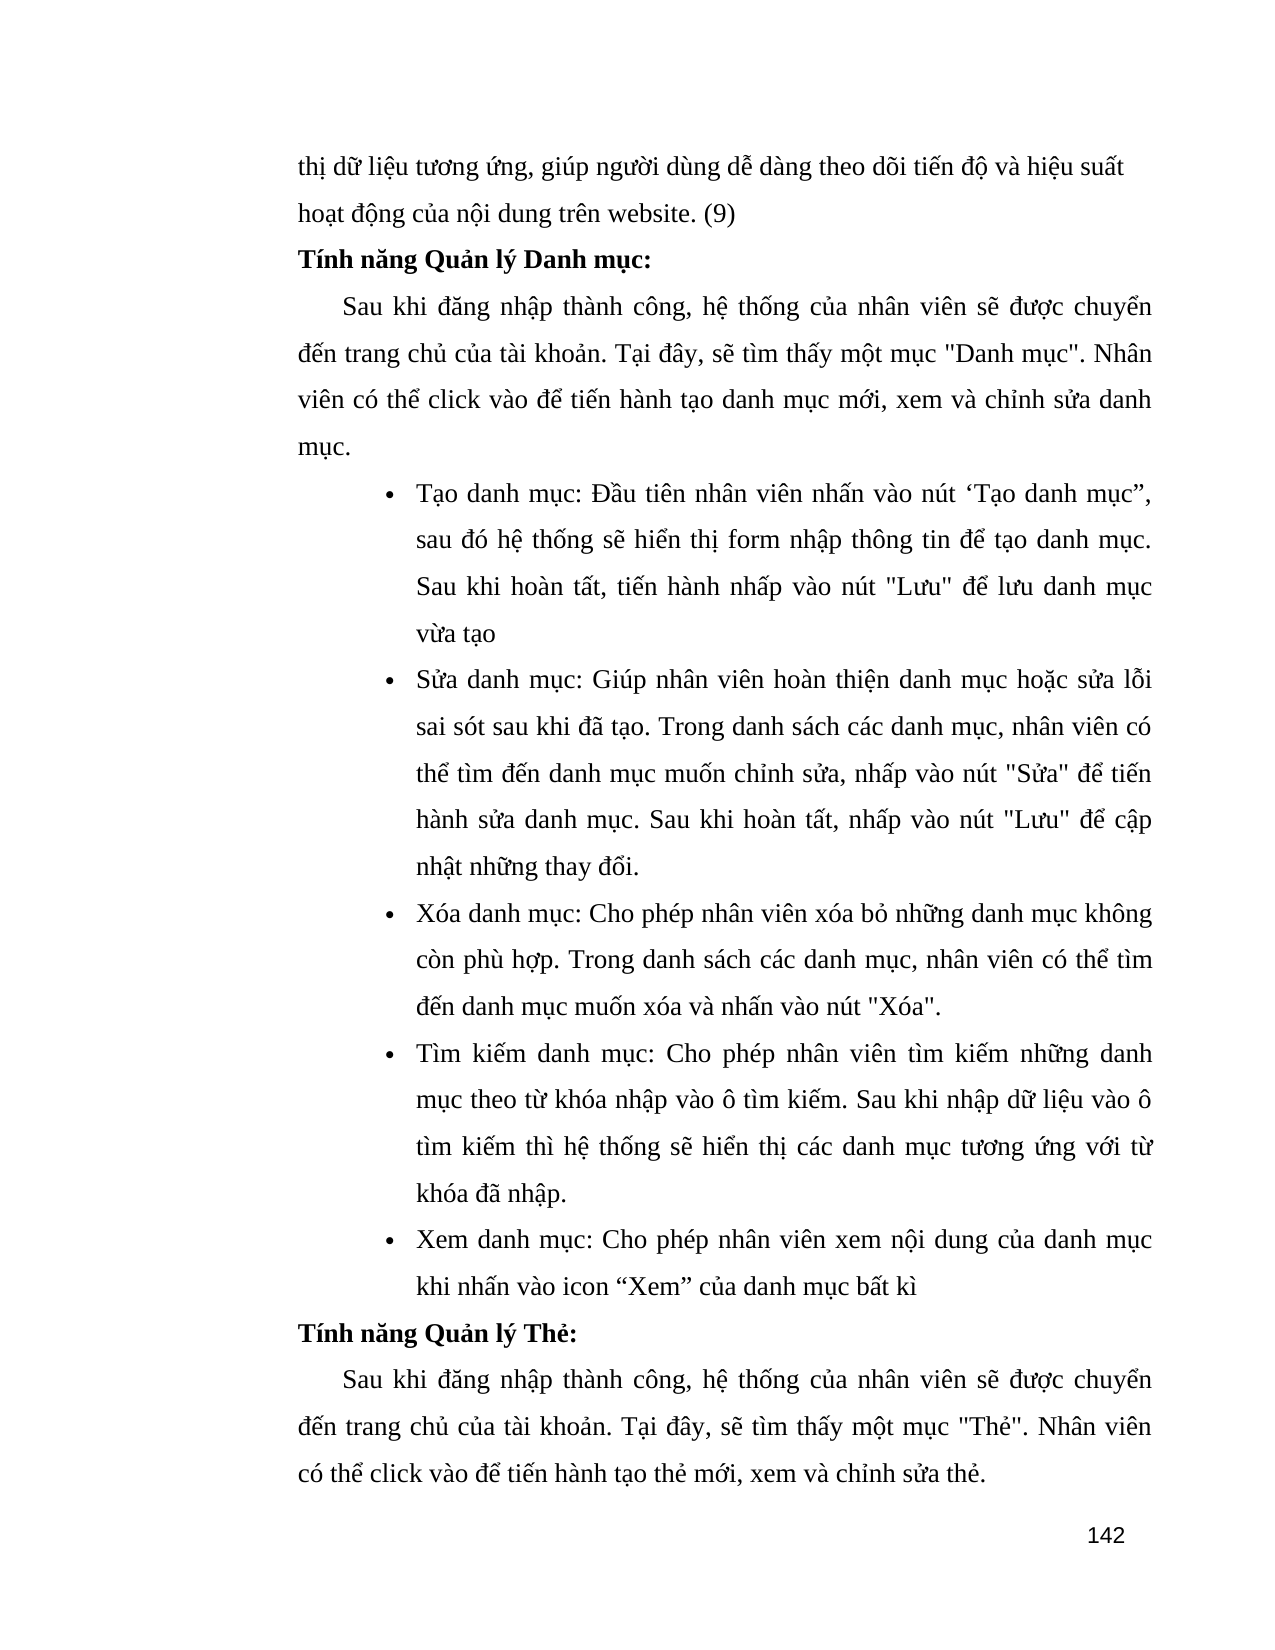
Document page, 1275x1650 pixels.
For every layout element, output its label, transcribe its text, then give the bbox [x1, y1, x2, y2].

text Sau khi đăng nhập thành công, hệ thống của nhân viên sẽ được chuyển đến trang chủ của tài khoản. Tại đây, sẽ tìm thấy một mục "Danh mục". Nhân viên có thể click vào để tiến hành tạo danh mục mới, xem và chỉnh sửa danh mục. [298, 290, 1153, 461]
list Xem danh mục: Cho phép nhân viên xem nội dung của danh mục khi nhấn vào icon “Xem” của danh mục bất kì [386, 1223, 1153, 1301]
list Tạo danh mục: Đầu tiên nhân viên nhấn vào nút ‘Tạo danh mục”, sau đó hệ thống sẽ hiển thị form nhập thông tin để tạo danh mục. Sau khi hoàn tất, tiến hành nhấp vào nút "Lưu" để lưu danh mục vừa tạo [386, 477, 1153, 648]
list Sửa danh mục: Giúp nhân viên hoàn thiện danh mục hoặc sửa lỗi sai sót sau khi đã tạo. Trong danh sách các danh mục, nhân viên có thể tìm đến danh mục muốn chỉnh sửa, nhấp vào nút "Sửa" để tiến hành sửa danh mục. Sau khi hoàn tất, nhấp vào nút "Lưu" để cập nhật những thay đổi. [386, 663, 1153, 881]
text Tính năng Quản lý Thẻ: [239, 1317, 1125, 1348]
text Sau khi đăng nhập thành công, hệ thống của nhân viên sẽ được chuyển đến trang chủ của tài khoản. Tại đây, sẽ tìm thấy một mục "Thẻ". Nhân viên có thể click vào để tiến hành tạo thẻ mới, xem và chỉnh sửa thẻ. [298, 1363, 1153, 1488]
list Xóa danh mục: Cho phép nhân viên xóa bỏ những danh mục không còn phù hợp. Trong danh sách các danh mục, nhân viên có thể tìm đến danh mục muốn xóa và nhấn vào nút "Xóa". [386, 897, 1153, 1021]
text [298, 150, 1125, 228]
text Tính năng Quản lý Danh mục: [239, 243, 1125, 274]
list Tìm kiếm danh mục: Cho phép nhân viên tìm kiếm những danh mục theo từ khóa nhập vào ô tìm kiếm. Sau khi nhập dữ liệu vào ô tìm kiếm thì hệ thống sẽ hiển thị các danh mục tương ứng với từ khóa đã nhập. [386, 1037, 1153, 1208]
